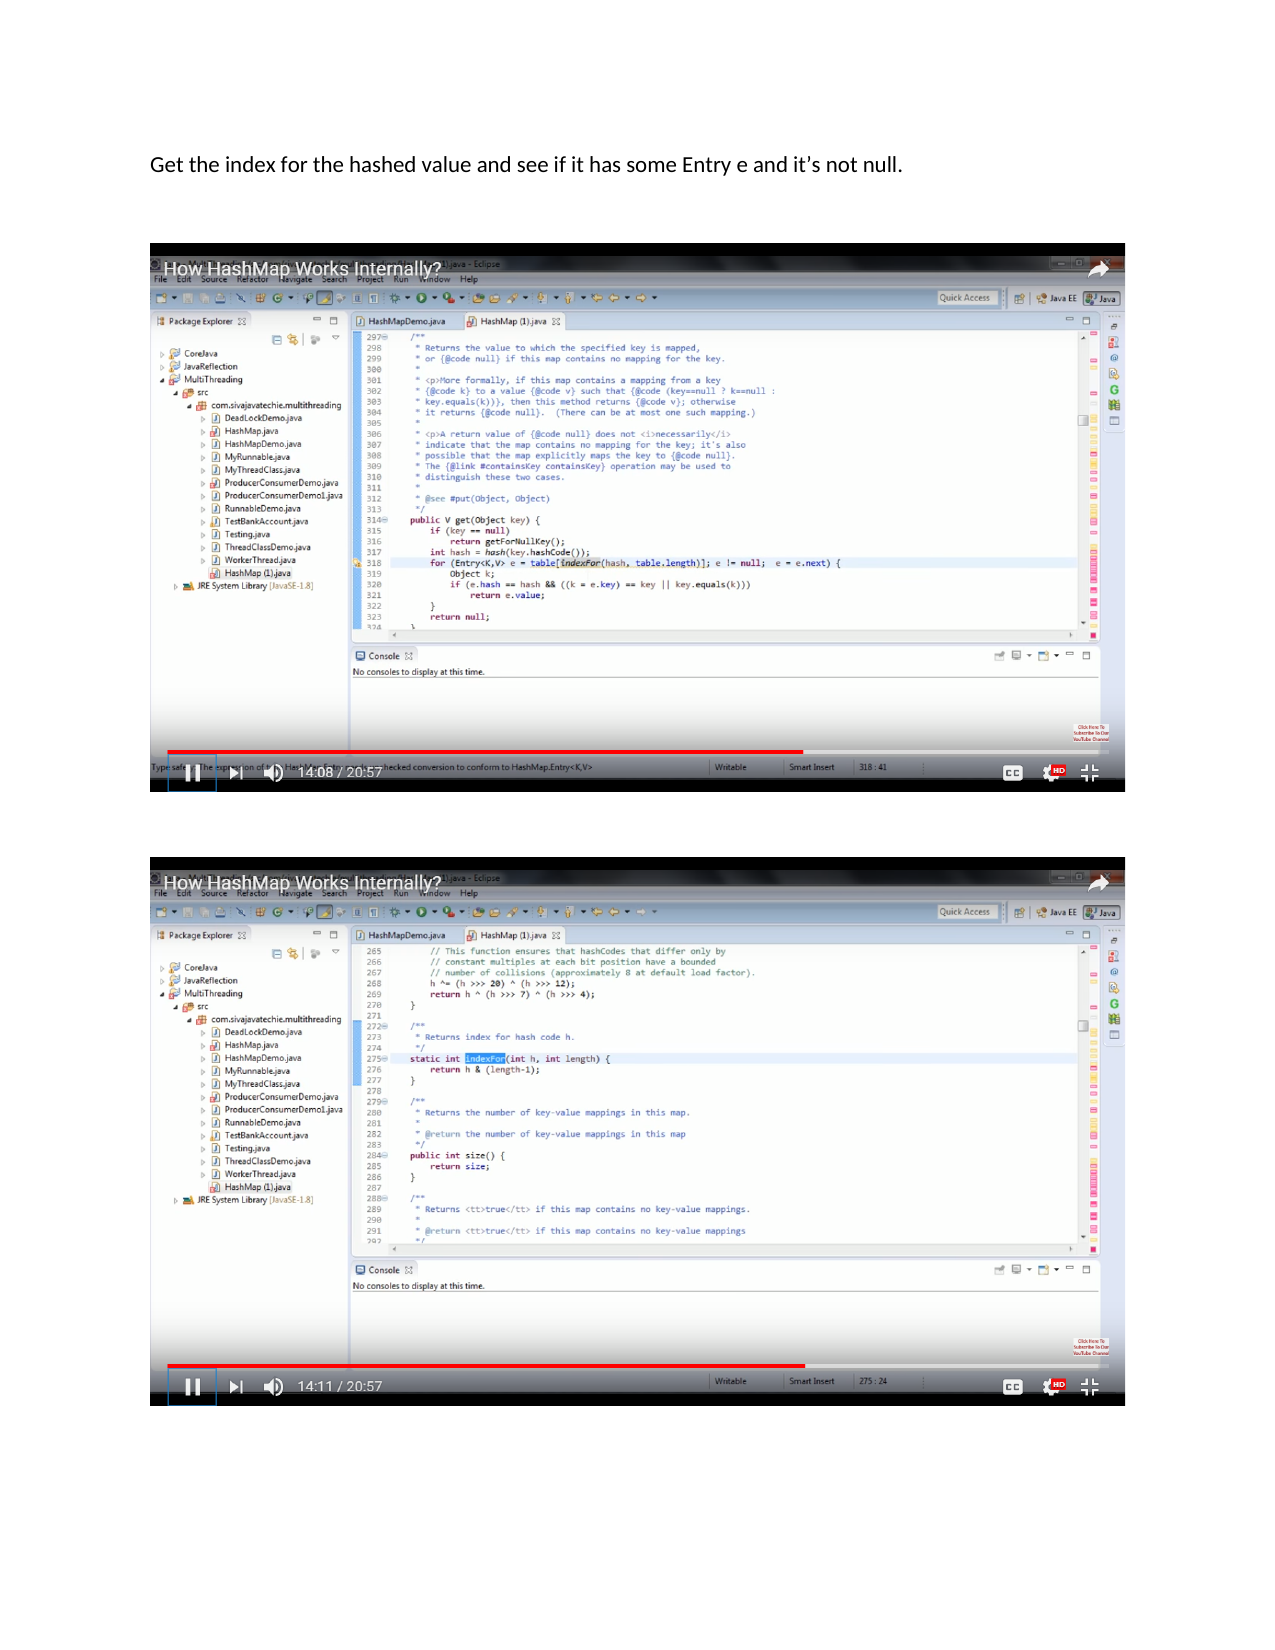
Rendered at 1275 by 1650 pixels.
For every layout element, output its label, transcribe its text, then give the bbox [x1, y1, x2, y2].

text Get the index for the hashed value and see if it has some Entry e and it’s not null. [150, 150, 1125, 178]
picture [150, 857, 1125, 1406]
picture [150, 243, 1125, 792]
